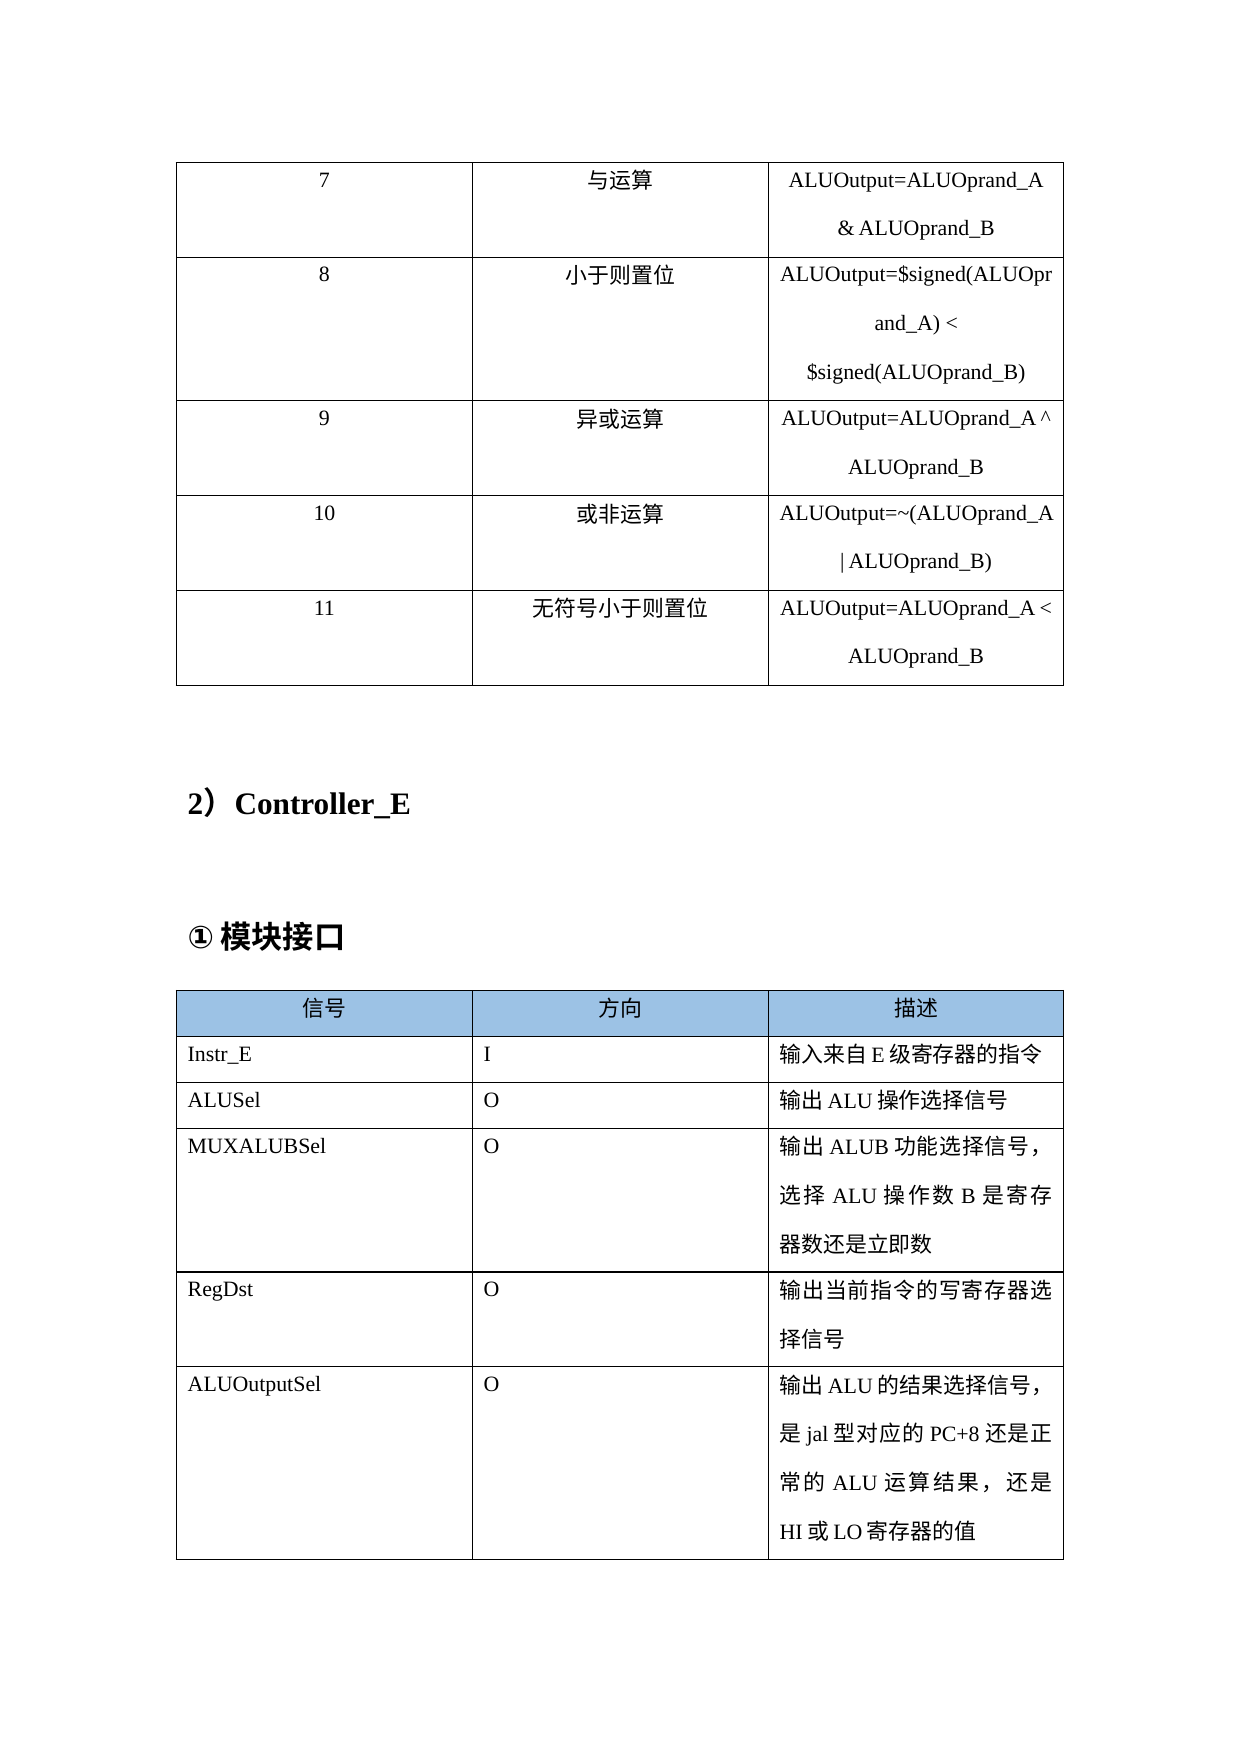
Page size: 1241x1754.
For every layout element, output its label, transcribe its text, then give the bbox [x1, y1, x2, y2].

table_cell ALUOutput=ALUOprand_A & ALUOprand_B [769, 163, 1063, 257]
table_cell 8 [177, 258, 472, 400]
table_cell 小于则置位 [473, 258, 768, 400]
table_cell 无符号小于则置位 [473, 591, 768, 685]
table_cell MUXALUBSel [177, 1129, 472, 1271]
table_cell 输入来自E级寄存器的指令 [769, 1037, 1063, 1082]
table_cell 输出ALUB功能选择信号，选择ALU操作数B是寄存器数还是立即数 [769, 1129, 1063, 1271]
table_cell ALUOutputSel [177, 1367, 472, 1558]
table_cell 与运算 [473, 163, 768, 257]
table_cell 或非运算 [473, 496, 768, 590]
table_header 方向 [473, 991, 768, 1036]
table_cell ALUSel [177, 1083, 472, 1128]
table_header 描述 [769, 991, 1063, 1036]
table_cell ALUOutput=~(ALUOprand_A | ALUOprand_B) [769, 496, 1063, 590]
table_cell O [473, 1367, 768, 1558]
table_cell 9 [177, 401, 472, 495]
list Controller_E [187, 769, 1053, 834]
table_cell O [473, 1083, 768, 1128]
table_cell O [473, 1273, 768, 1366]
list ①模块接口 [187, 902, 1053, 967]
table_cell 输出ALU的结果选择信号，是jal型对应的PC+8还是正常的ALU运算结果，还是HI或LO寄存器的值 [769, 1367, 1063, 1558]
table_cell ALUOutput=$signed(ALUOprand_A) < $signed(ALUOprand_B) [769, 258, 1063, 400]
table_cell O [473, 1129, 768, 1271]
table_cell 异或运算 [473, 401, 768, 495]
table_cell ALUOutput=ALUOprand_A < ALUOprand_B [769, 591, 1063, 685]
table_cell RegDst [177, 1273, 472, 1366]
table_cell 输出ALU操作选择信号 [769, 1083, 1063, 1128]
table_cell I [473, 1037, 768, 1082]
table_header 信号 [177, 991, 472, 1036]
table_cell ALUOutput=ALUOprand_A ^ ALUOprand_B [769, 401, 1063, 495]
table_cell 7 [177, 163, 472, 257]
table_cell 输出当前指令的写寄存器选择信号 [769, 1273, 1063, 1366]
table_cell Instr_E [177, 1037, 472, 1082]
table_cell 10 [177, 496, 472, 590]
table_cell 11 [177, 591, 472, 685]
